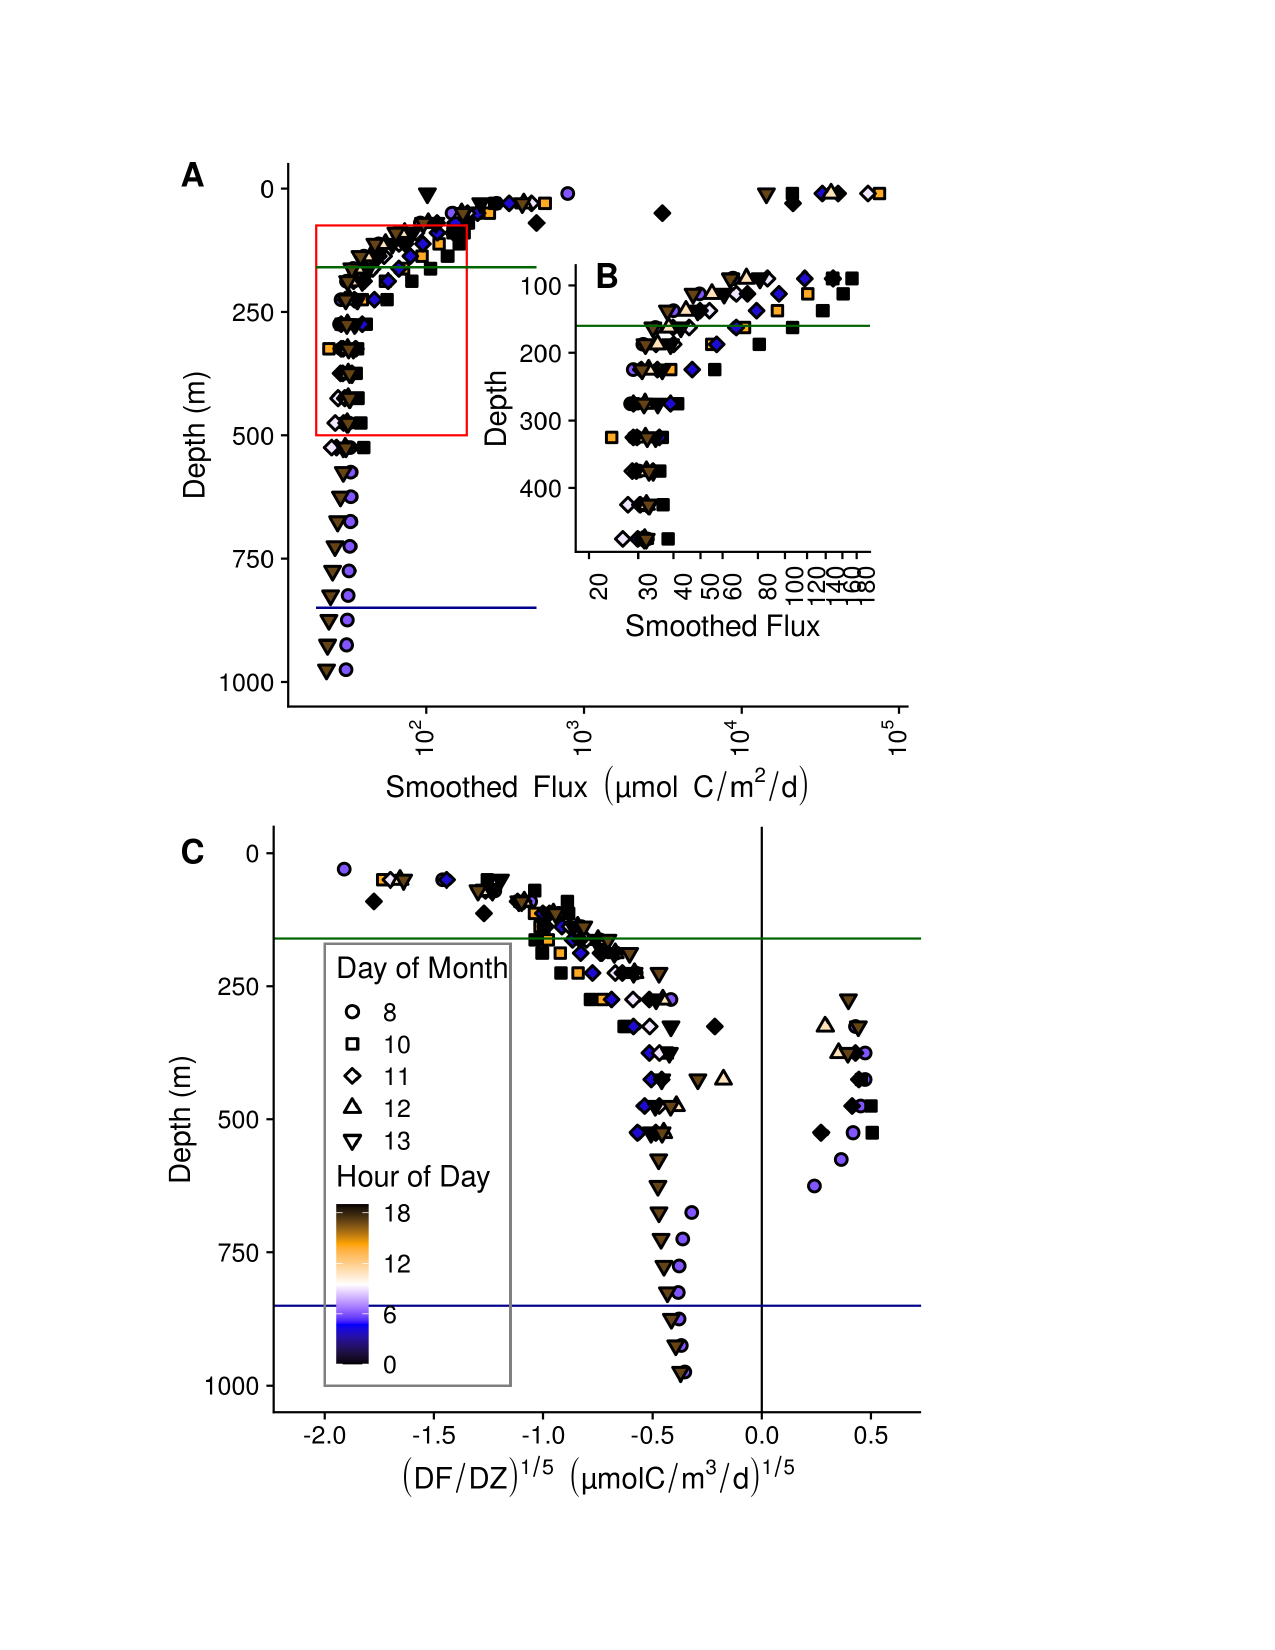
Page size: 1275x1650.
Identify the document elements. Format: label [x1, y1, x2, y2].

picture [168, 150, 922, 1501]
